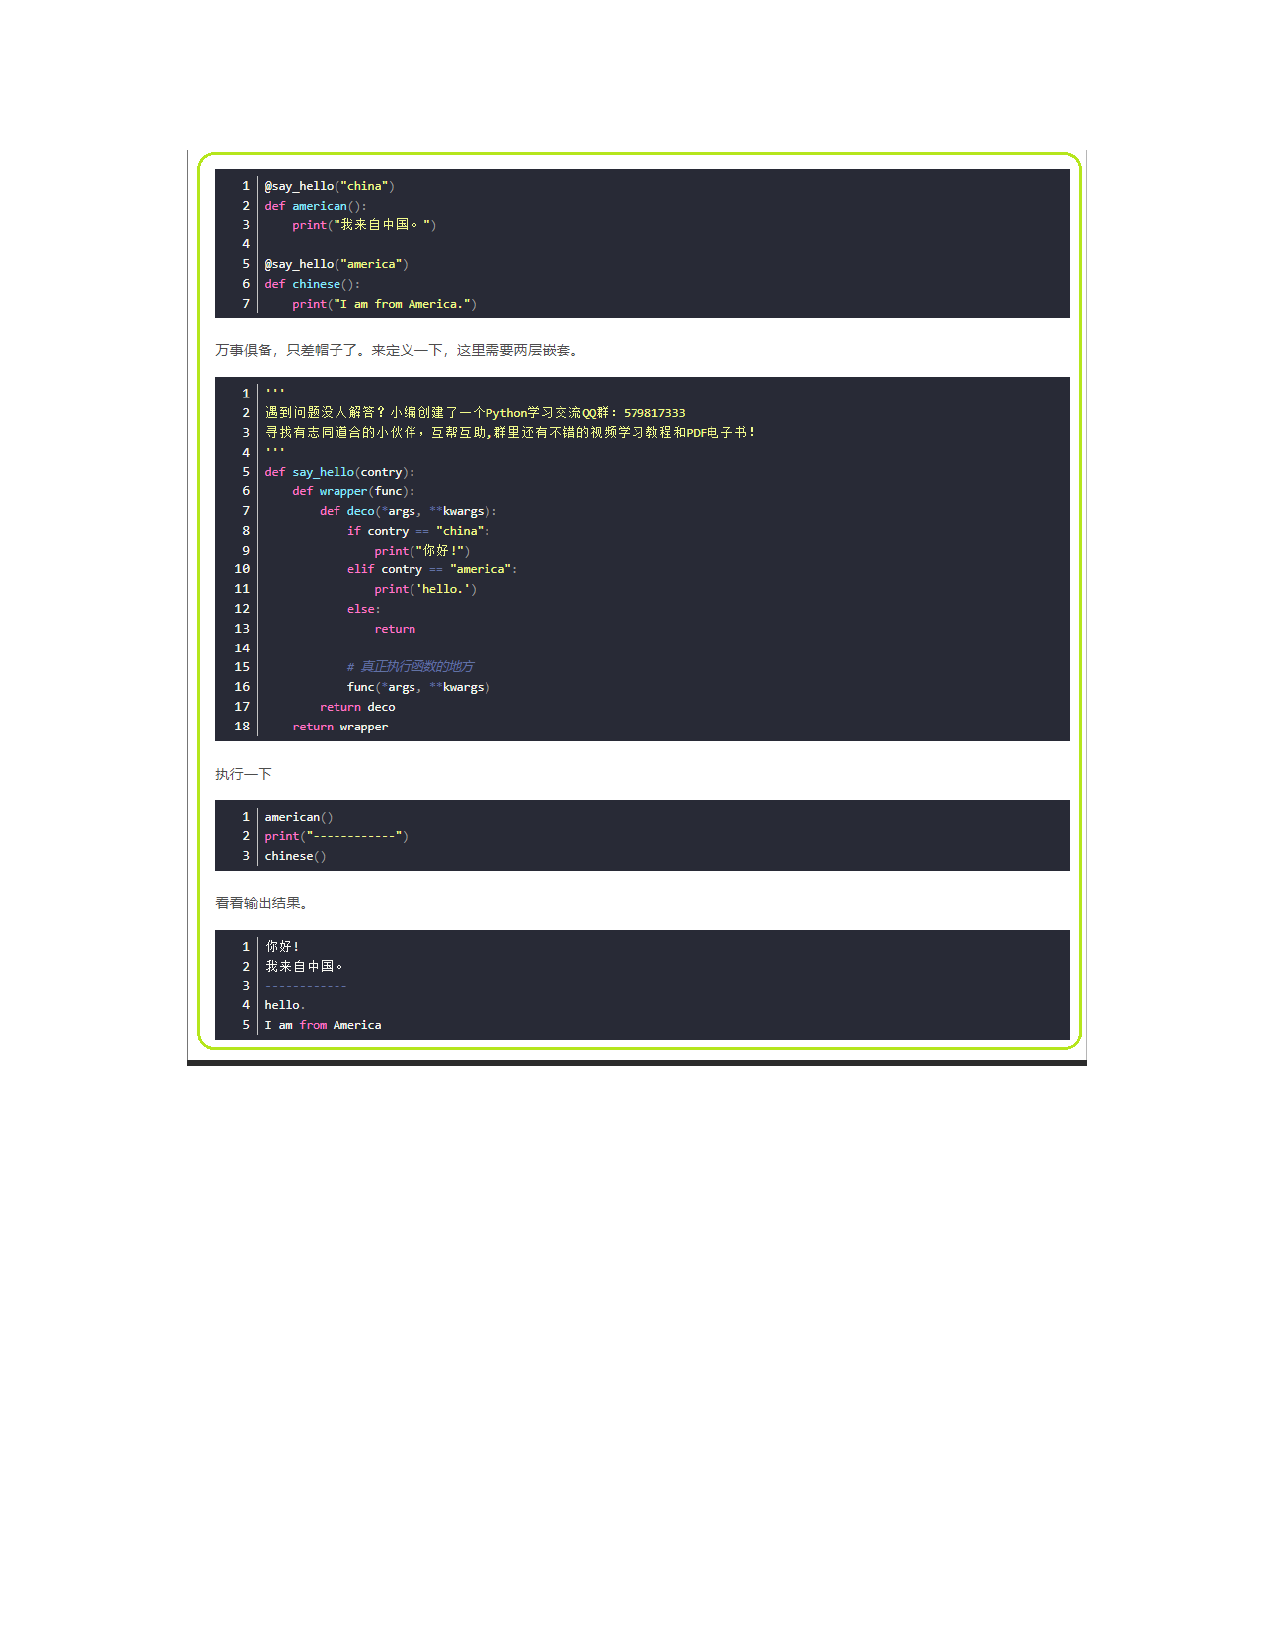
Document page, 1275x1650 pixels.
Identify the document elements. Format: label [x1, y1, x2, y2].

picture [187, 150, 1087, 1060]
